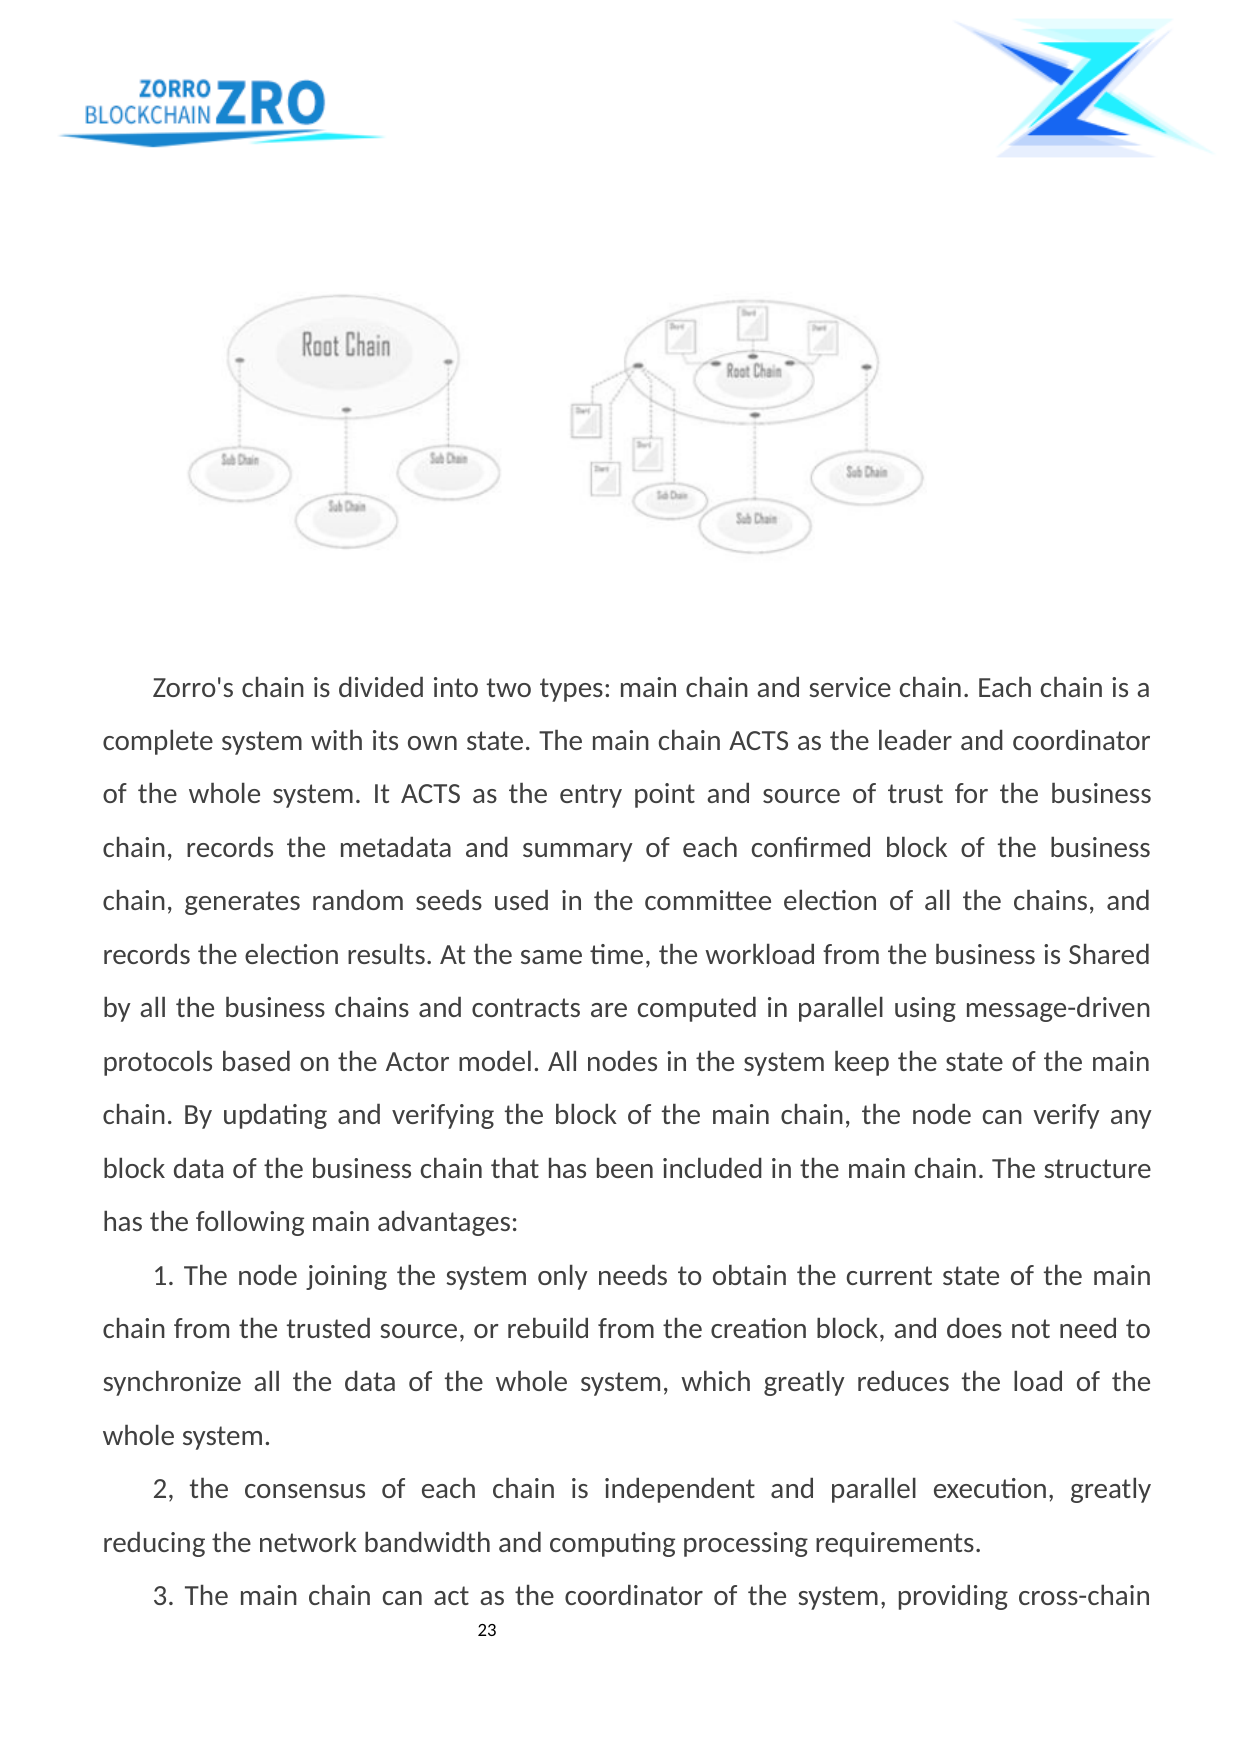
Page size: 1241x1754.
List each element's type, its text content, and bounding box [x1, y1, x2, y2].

text Zorro's chain is divided into two types: main chain and service chain. Each chain is a complete system with its own state. The main chain ACTS as the leader and coordinator of the whole system. It ACTS as the entry point and source of trust for the business chain, records the metadata and summary of each confirmed block of the business chain, generates random seeds used in the committee election of all the chains, and records the election results. At the same time, the workload from the business is Shared by all the business chains and contracts are computed in parallel using message-driven protocols based on the Actor model. All nodes in the system keep the state of the main chain. By updating and verifying the block of the main chain, the node can verify any block data of the business chain that has been included in the main chain. The structure has the following main advantages: [102, 669, 1153, 1239]
text 2, the consensus of each chain is independent and parallel execution, greatly reducing the network bandwidth and computing processing requirements. [102, 1470, 1153, 1559]
text 1. The node joining the system only needs to obtain the current state of the main chain from the trusted source, or rebuild from the creation block, and does not need to synchronize all the data of the whole system, which greatly reduces the load of the whole system. [102, 1257, 1153, 1452]
picture [152, 224, 955, 601]
picture [12, 0, 1228, 196]
